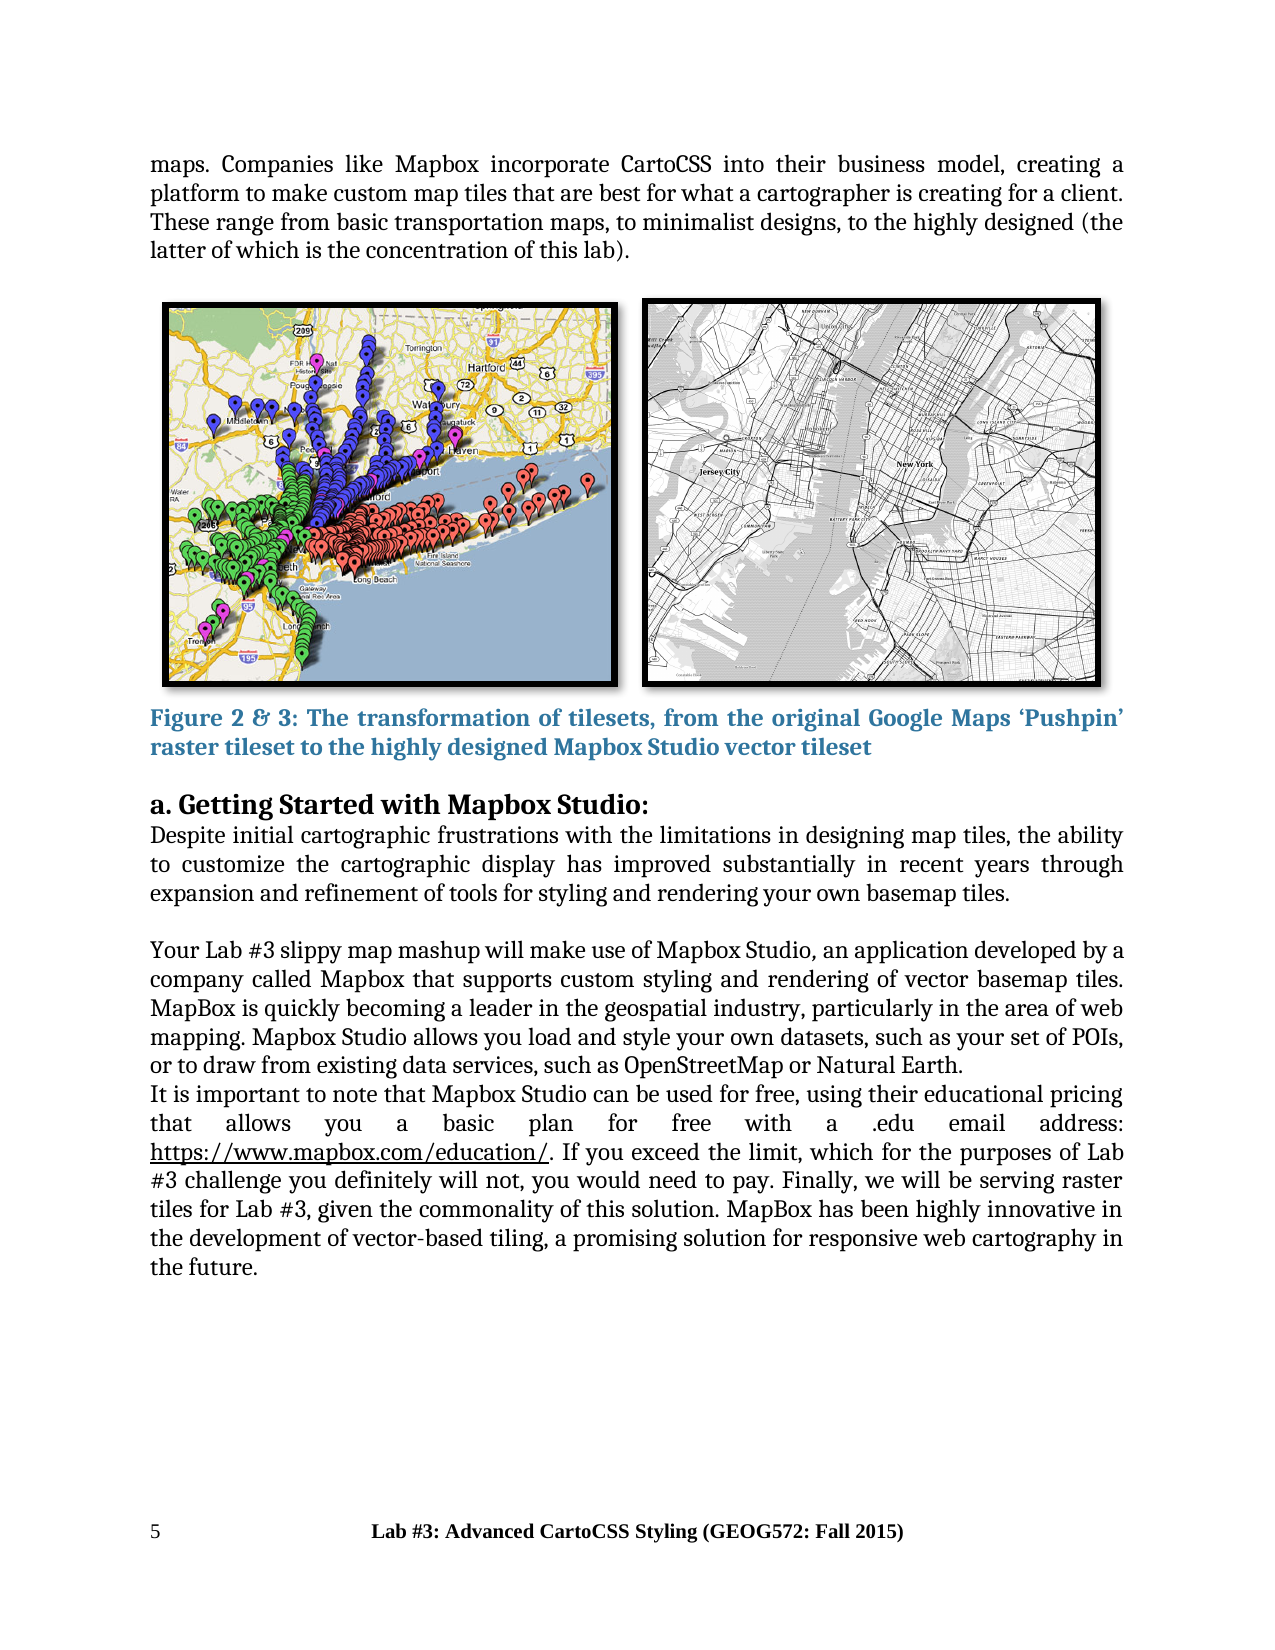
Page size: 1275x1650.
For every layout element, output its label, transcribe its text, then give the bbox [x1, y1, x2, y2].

picture [169, 308, 611, 681]
text Despite initial cartographic frustrations with the limitations in designing map tiles, the ability to customize the cartographic display has improved substantially in recent years through expansion and refinement of tools for styling and rendering your own basemap tiles. [150, 821, 1125, 908]
text Figure 2 & 3: The transformation of tilesets, from the original Google Maps ‘Pushpin’ raster tileset to the highly designed Mapbox Studio vector tileset [150, 704, 1125, 762]
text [150, 150, 1125, 265]
text a. Getting Started with Mapbox Studio: [150, 788, 1125, 821]
text Your Lab #3 slippy map mashup will make use of Mapbox Studio, an application developed by a company called Mapbox that supports custom styling and rendering of vector basemap tiles. MapBox is quickly becoming a leader in the geospatial industry, particularly in the area of web mapping. Mapbox Studio allows you load and style your own datasets, such as your set of POIs, or to draw from existing data services, such as OpenStreetMap or Natural Earth. [150, 936, 1125, 1080]
picture [648, 304, 1095, 681]
text It is important to note that Mapbox Studio can be used for free, using their educational pricing that allows you a basic plan for free with a .edu email address: https://www.mapbox.com/education/. If you exceed the limit, which for the purposes of Lab #3 challenge you definitely will not, you would need to pay. Finally, we will be serving raster tiles for Lab #3, given the commonality of this solution. MapBox has been highly innovative in the development of vector-based tiling, a promising solution for responsive web cartography in the future. [150, 1080, 1125, 1281]
